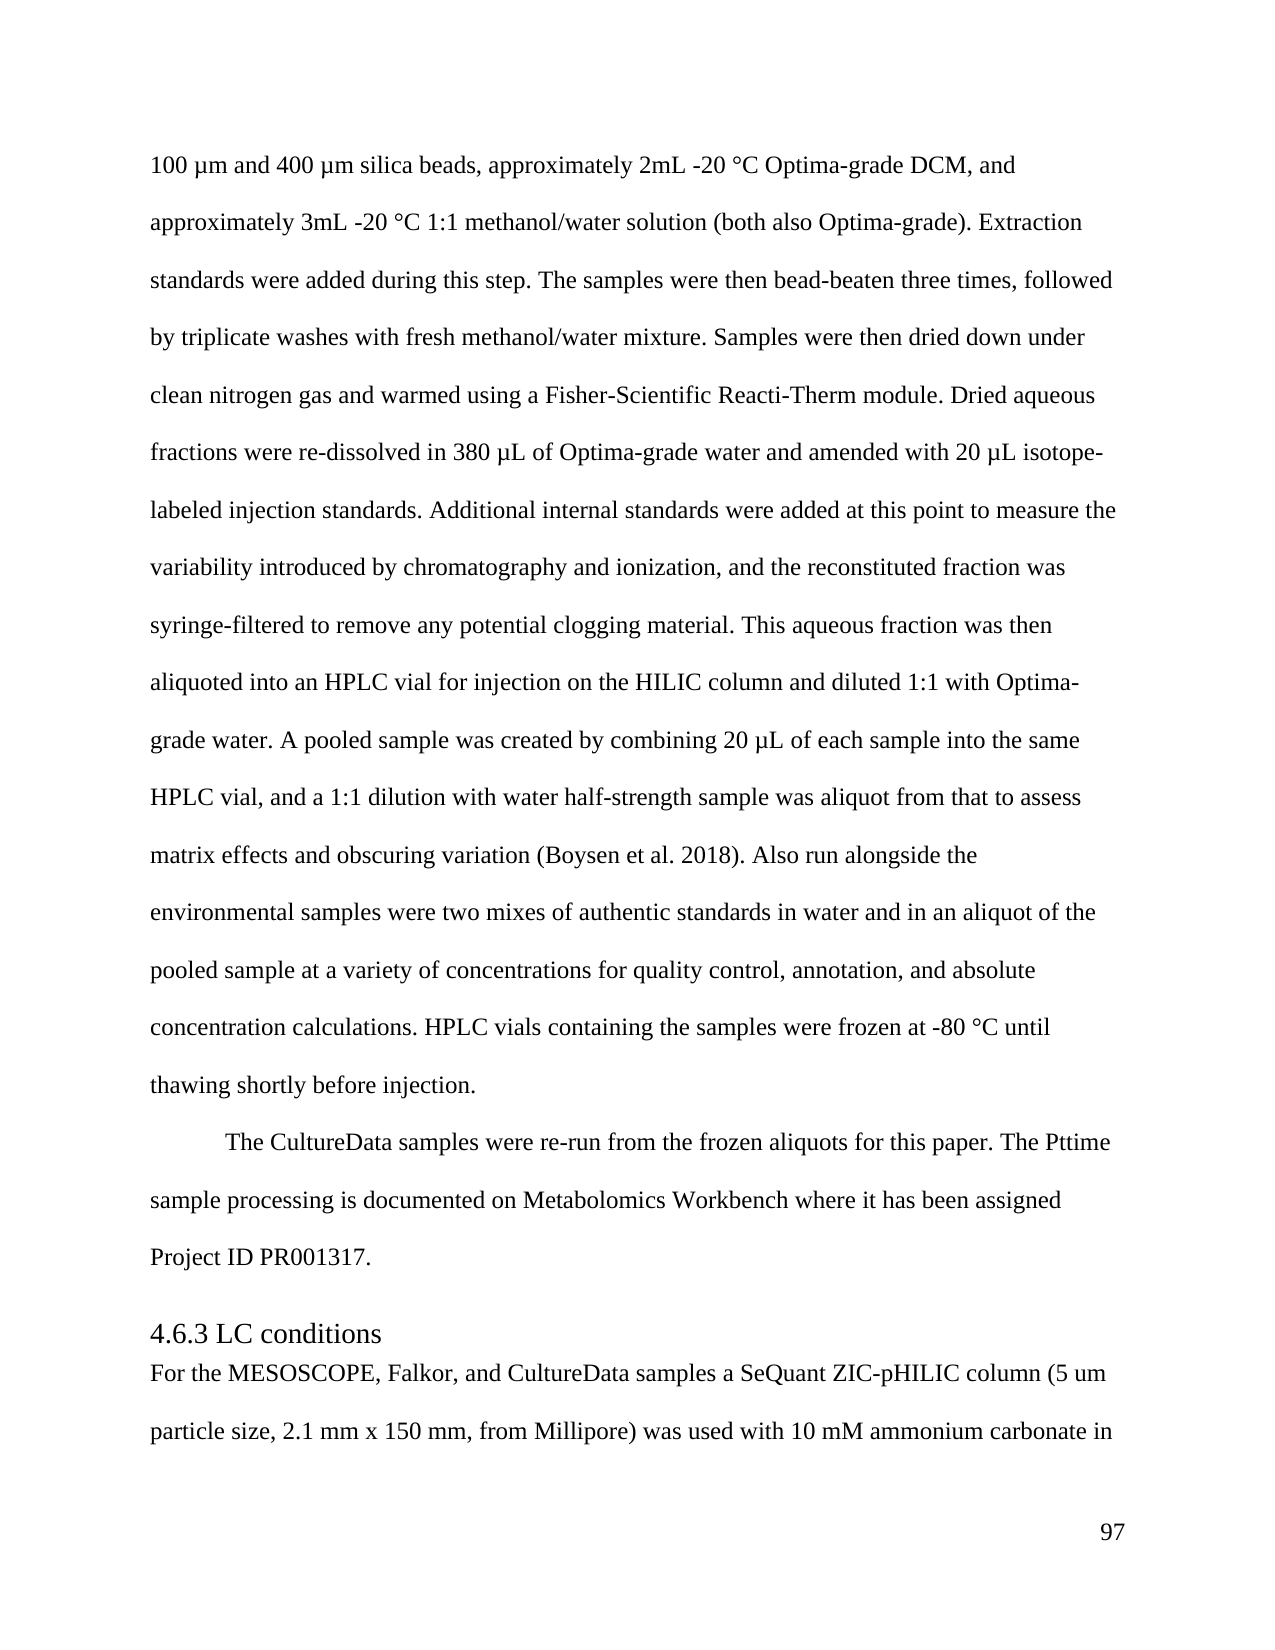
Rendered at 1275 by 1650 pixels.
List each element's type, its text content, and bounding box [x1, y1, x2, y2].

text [150, 150, 1125, 1099]
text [150, 1358, 1125, 1445]
text The CultureData samples were re-run from the frozen aliquots for this paper. The Pttime sample processing is documented on Metabolomics Workbench where it has been assigned Project ID PR001317. [150, 1127, 1125, 1271]
subtitle 4.6.3 LC conditions [150, 1317, 1125, 1350]
